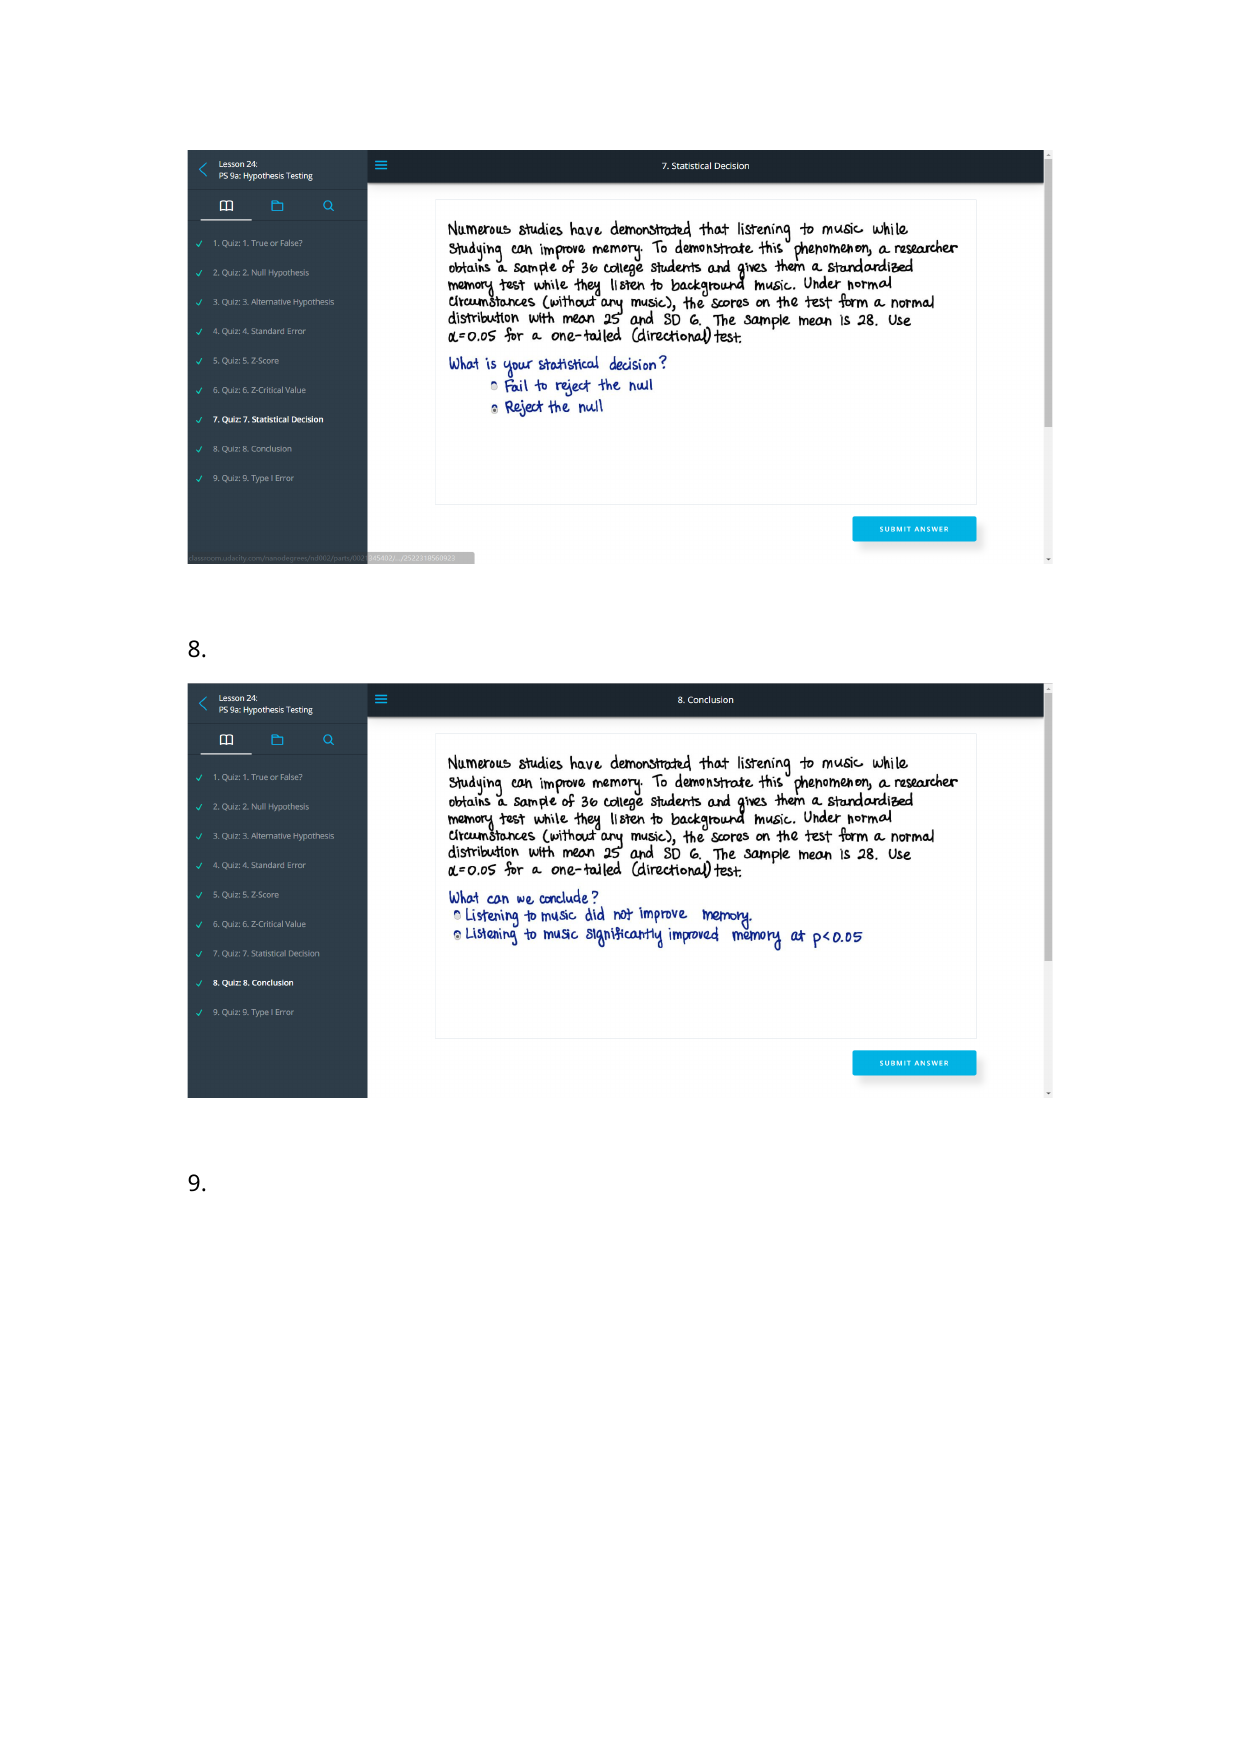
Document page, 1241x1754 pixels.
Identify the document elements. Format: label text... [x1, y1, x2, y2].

picture [187, 150, 1053, 564]
picture [187, 683, 1053, 1098]
text 8. [187, 633, 1053, 664]
text 9. [187, 1167, 1053, 1198]
